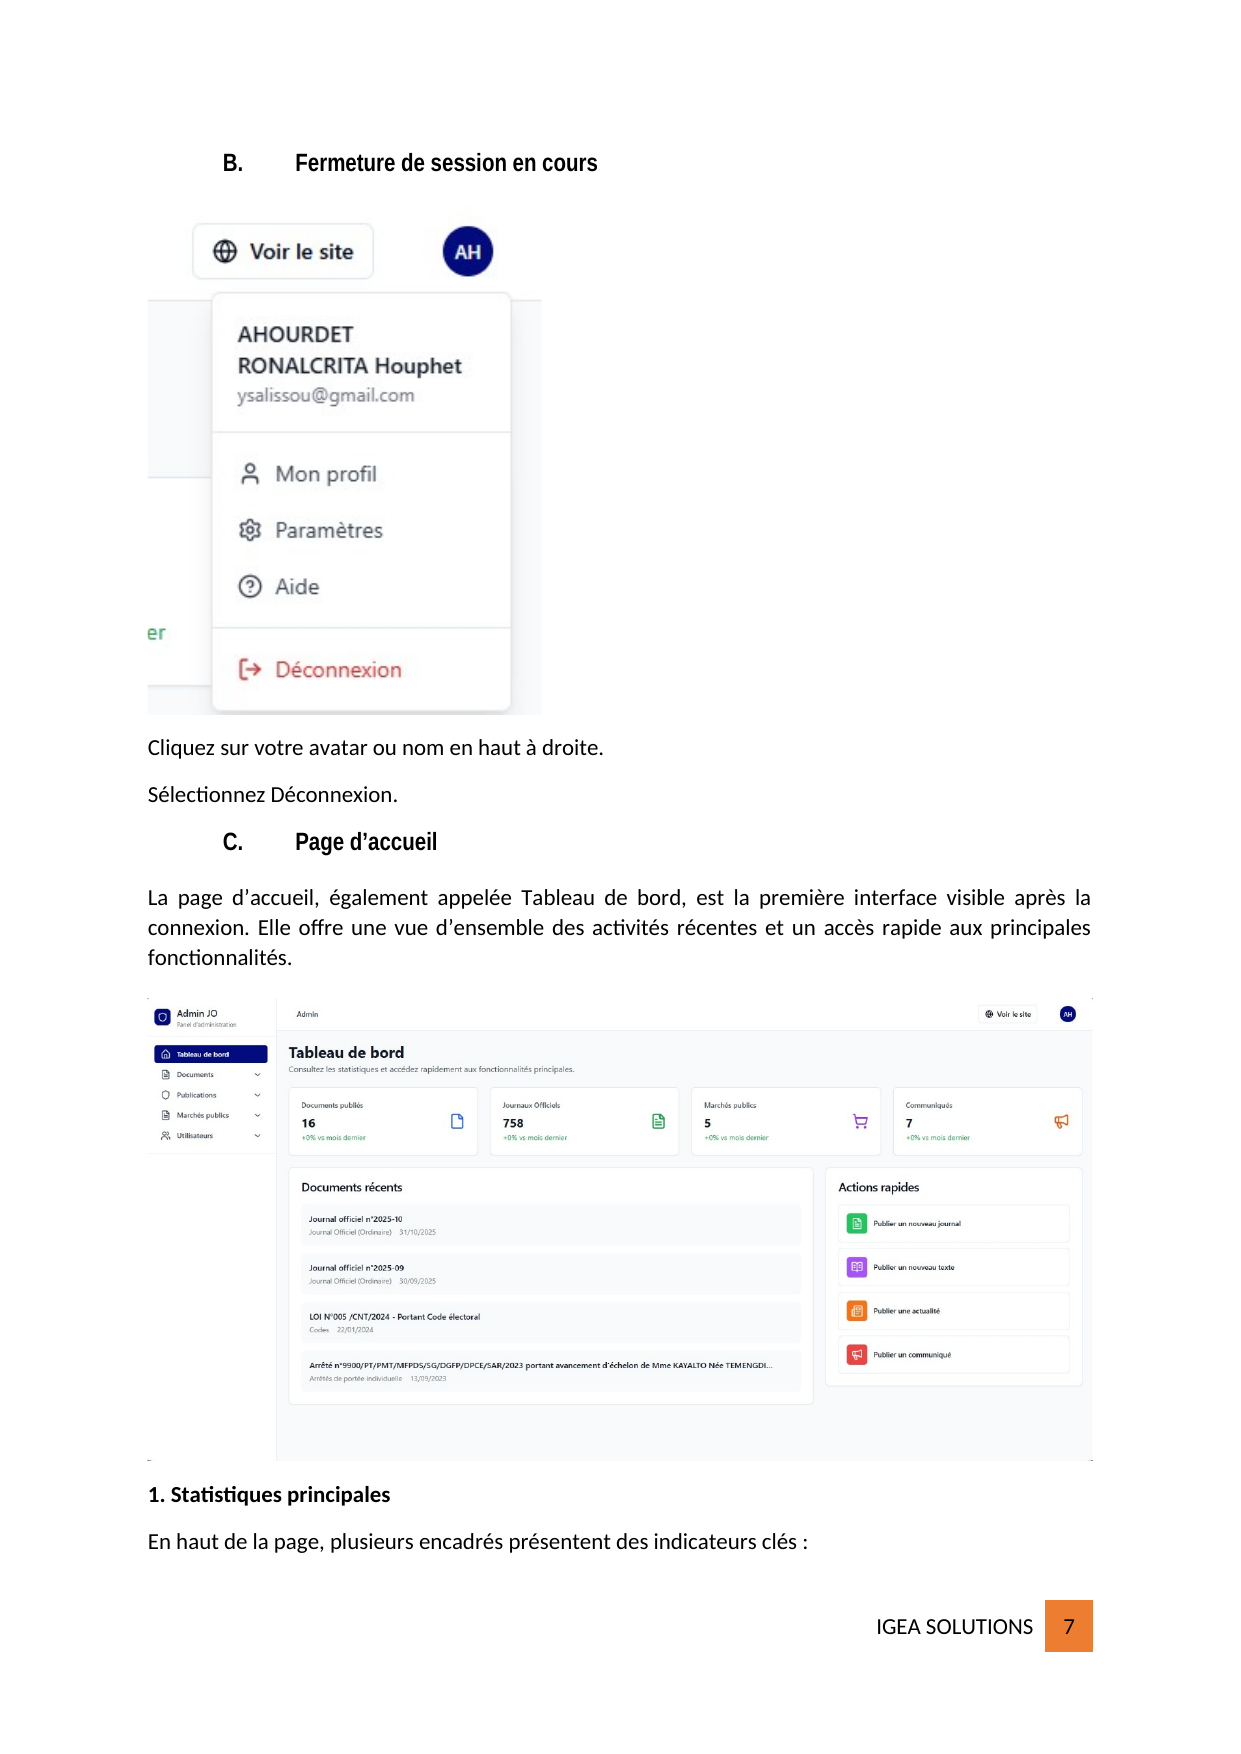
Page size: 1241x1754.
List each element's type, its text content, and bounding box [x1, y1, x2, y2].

text En haut de la page, plusieurs encadrés présentent des indicateurs clés : [148, 1527, 1093, 1555]
text La page d’accueil, également appelée Tableau de bord, est la première interface visible après la connexion. Elle offre une vue d’ensemble des activités récentes et un accès rapide aux principales fonctionnalités. [148, 883, 1093, 971]
text 1. Statistiques principales [148, 1480, 1093, 1508]
text Sélectionnez Déconnexion. [148, 780, 1093, 808]
subtitle Page d’accueil [223, 827, 1093, 856]
picture [147, 998, 1093, 1461]
text Cliquez sur votre avatar ou nom en haut à droite. [148, 733, 1093, 761]
picture [147, 203, 542, 715]
subtitle Fermeture de session en cours [223, 148, 1093, 176]
